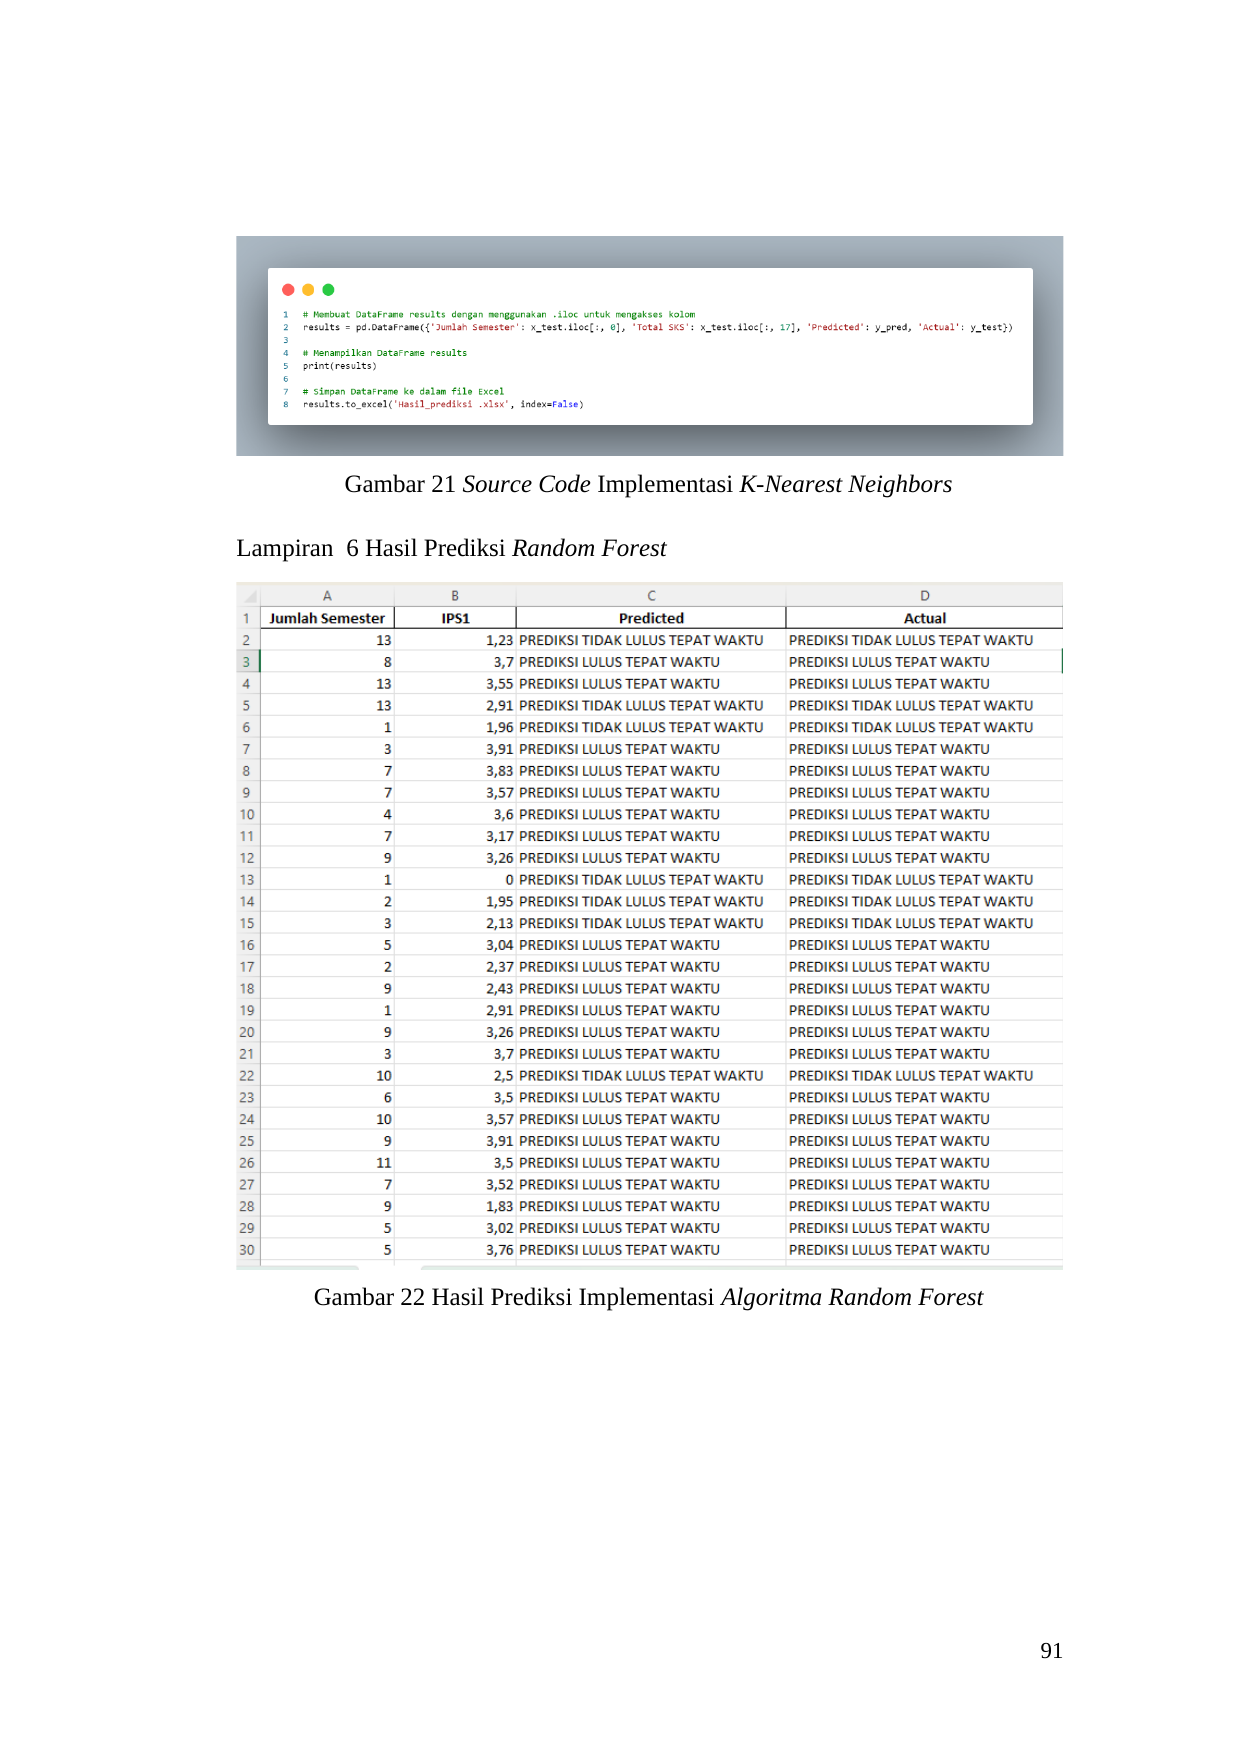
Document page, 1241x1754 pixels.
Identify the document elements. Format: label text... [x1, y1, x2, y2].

picture [236, 236, 1064, 456]
text Lampiran 6 Hasil Prediksi Random Forest [236, 533, 1063, 562]
text Gambar 22 Hasil Prediksi Implementasi Algoritma Random Forest [236, 1282, 1063, 1311]
picture [236, 582, 1063, 1270]
text Gambar 21 Source Code Implementasi K-Nearest Neighbors [236, 469, 1063, 498]
